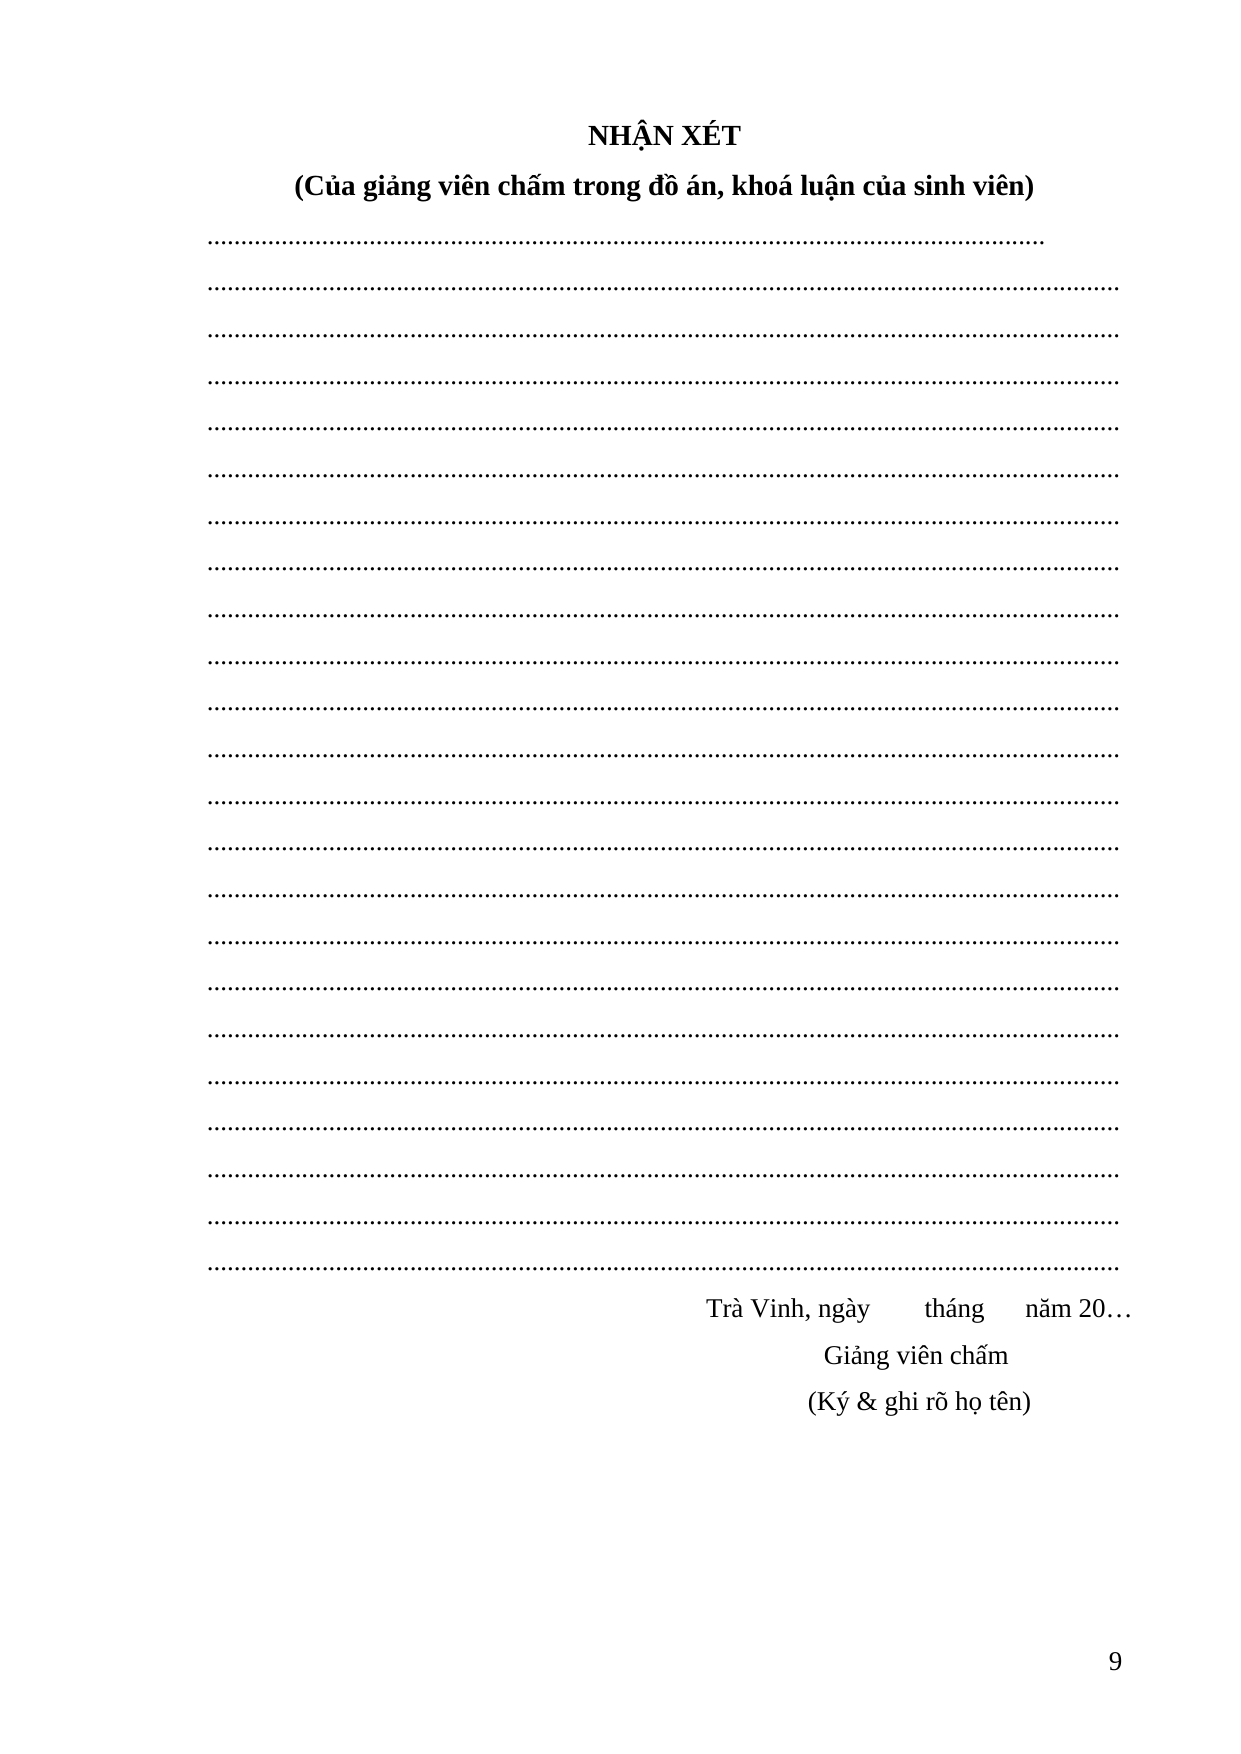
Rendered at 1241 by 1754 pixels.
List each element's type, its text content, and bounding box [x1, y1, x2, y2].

text (Của giảng viên chấm trong đồ án, khoá luận của sinh viên) [207, 168, 1122, 202]
text (Ký & ghi rõ họ tên) [244, 1385, 1122, 1417]
text Giảng viên chấm [244, 1339, 1122, 1370]
text NHẬN XÉT [207, 118, 1122, 152]
text Trà Vinh, ngày tháng năm 20… [244, 1292, 1122, 1323]
